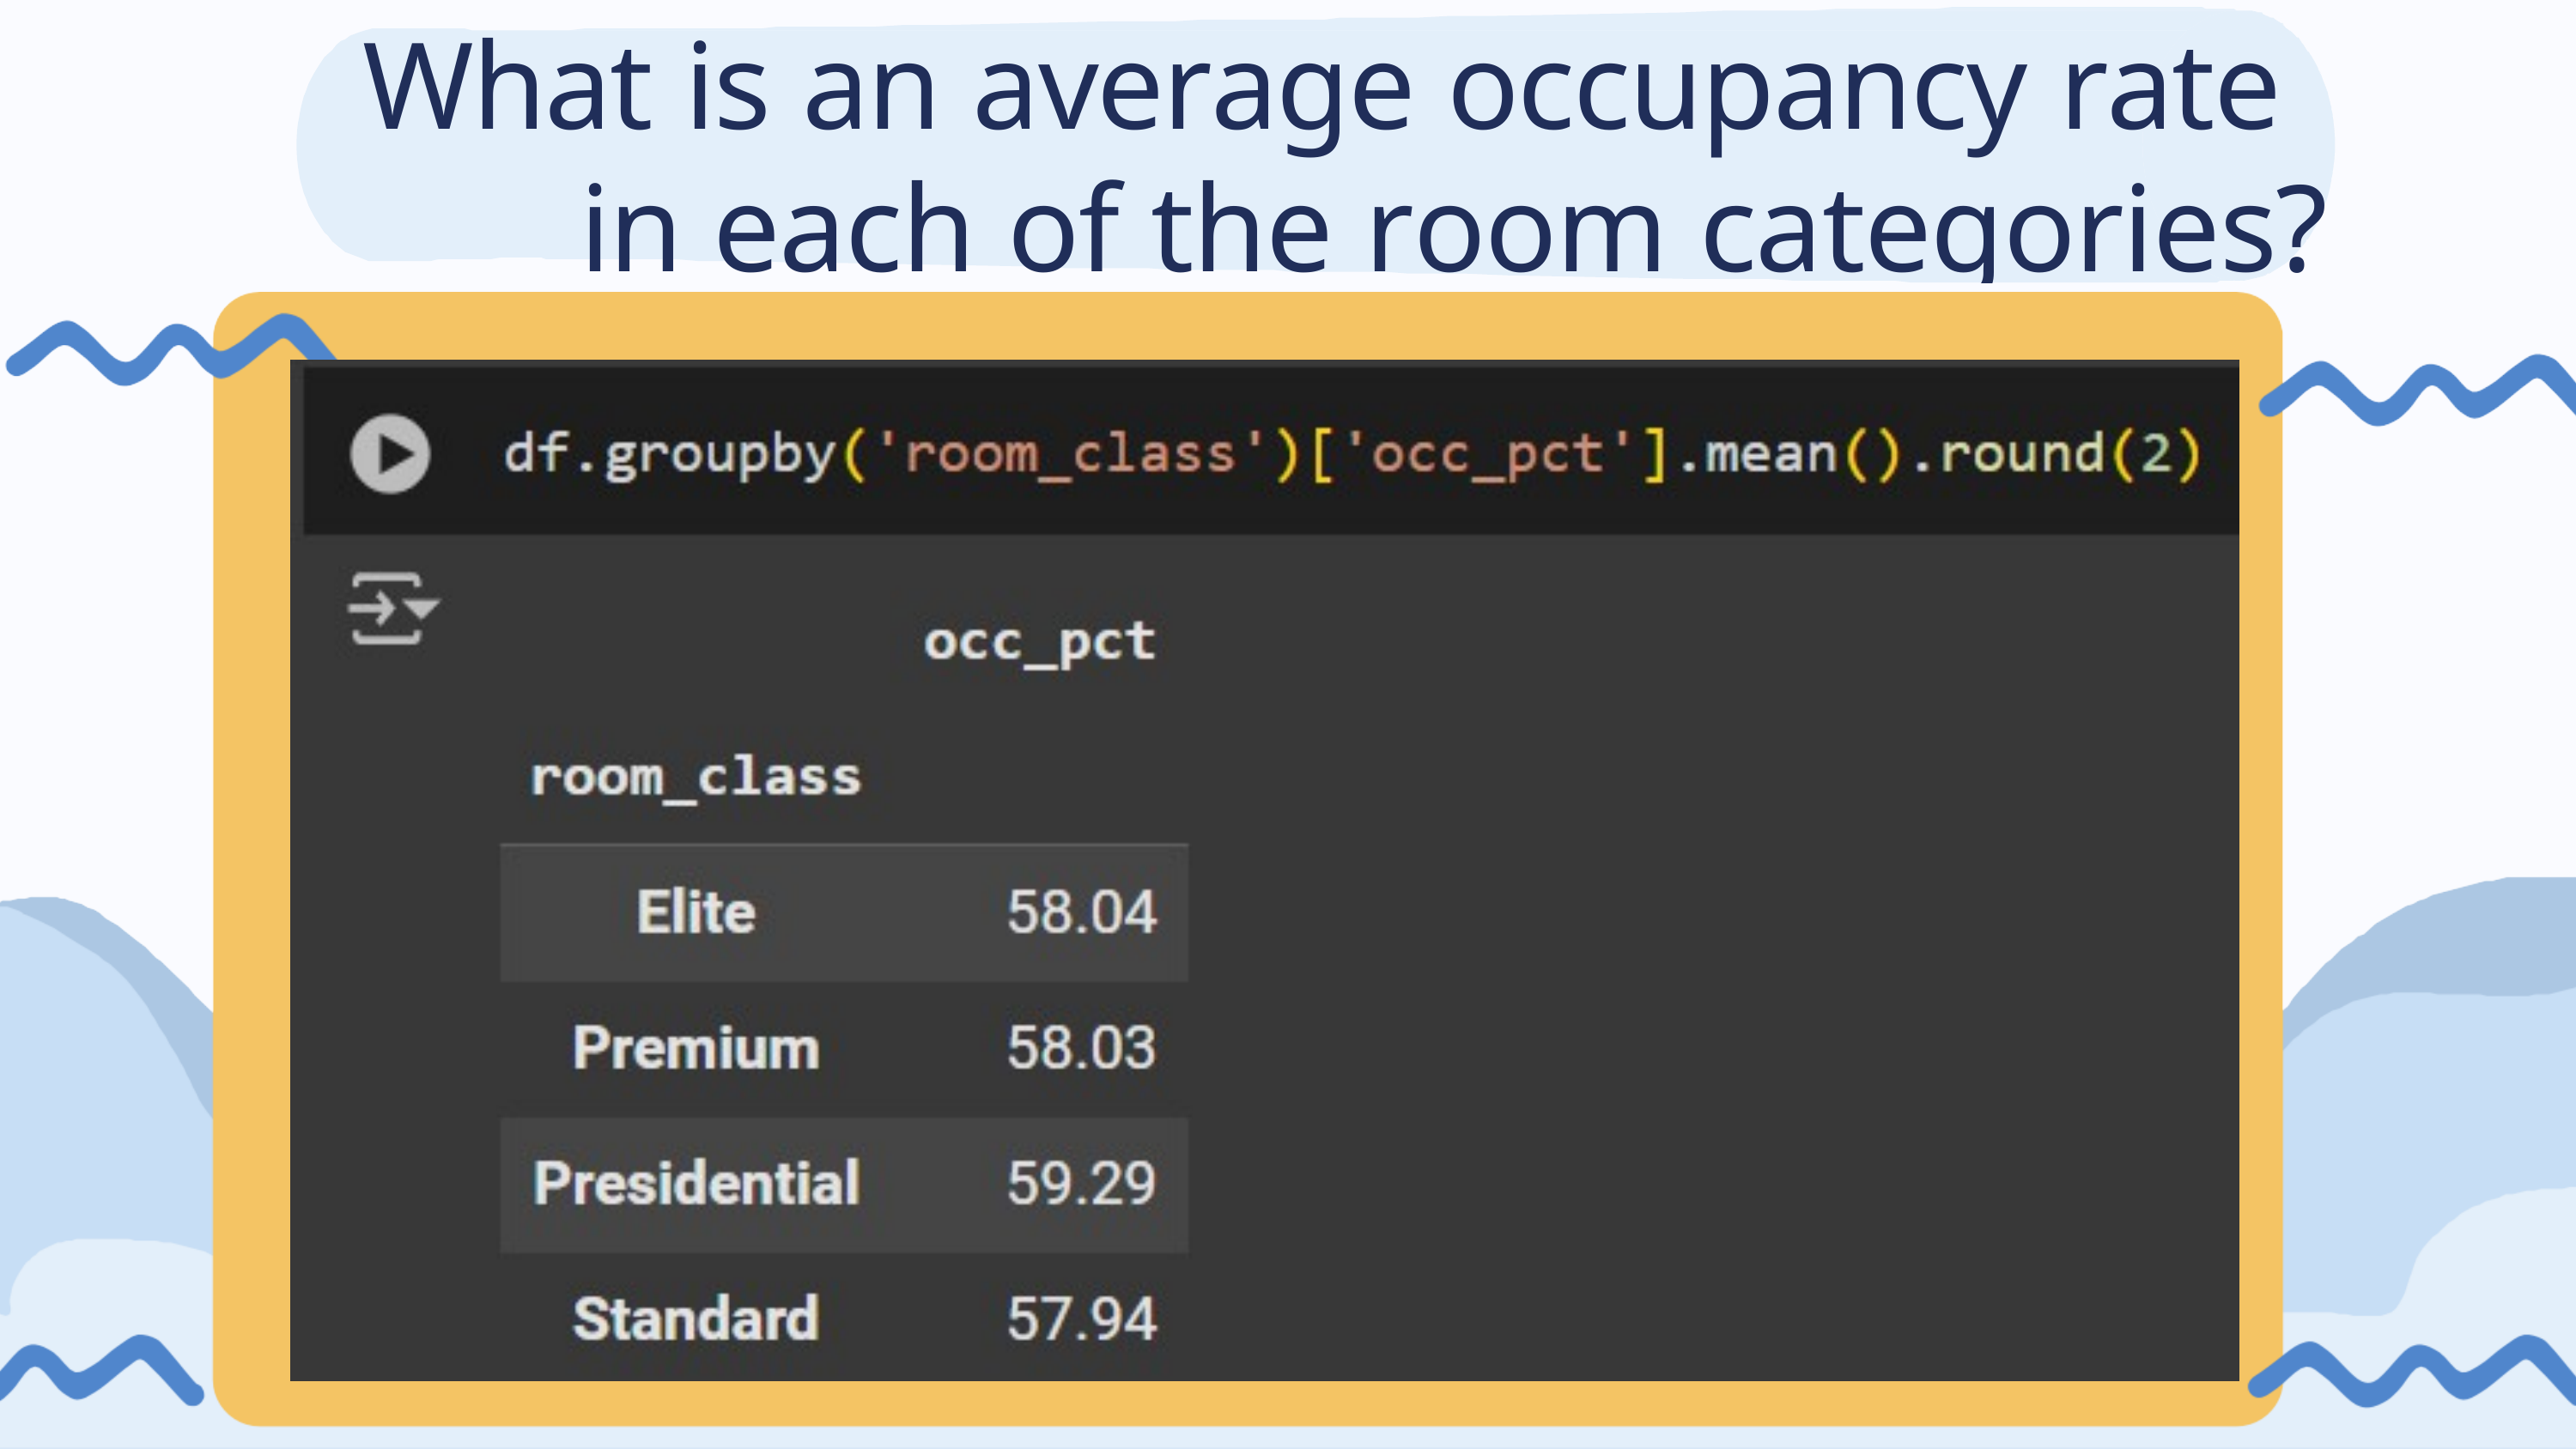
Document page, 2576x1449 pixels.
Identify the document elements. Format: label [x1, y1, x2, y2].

picture [0, 292, 2576, 1449]
